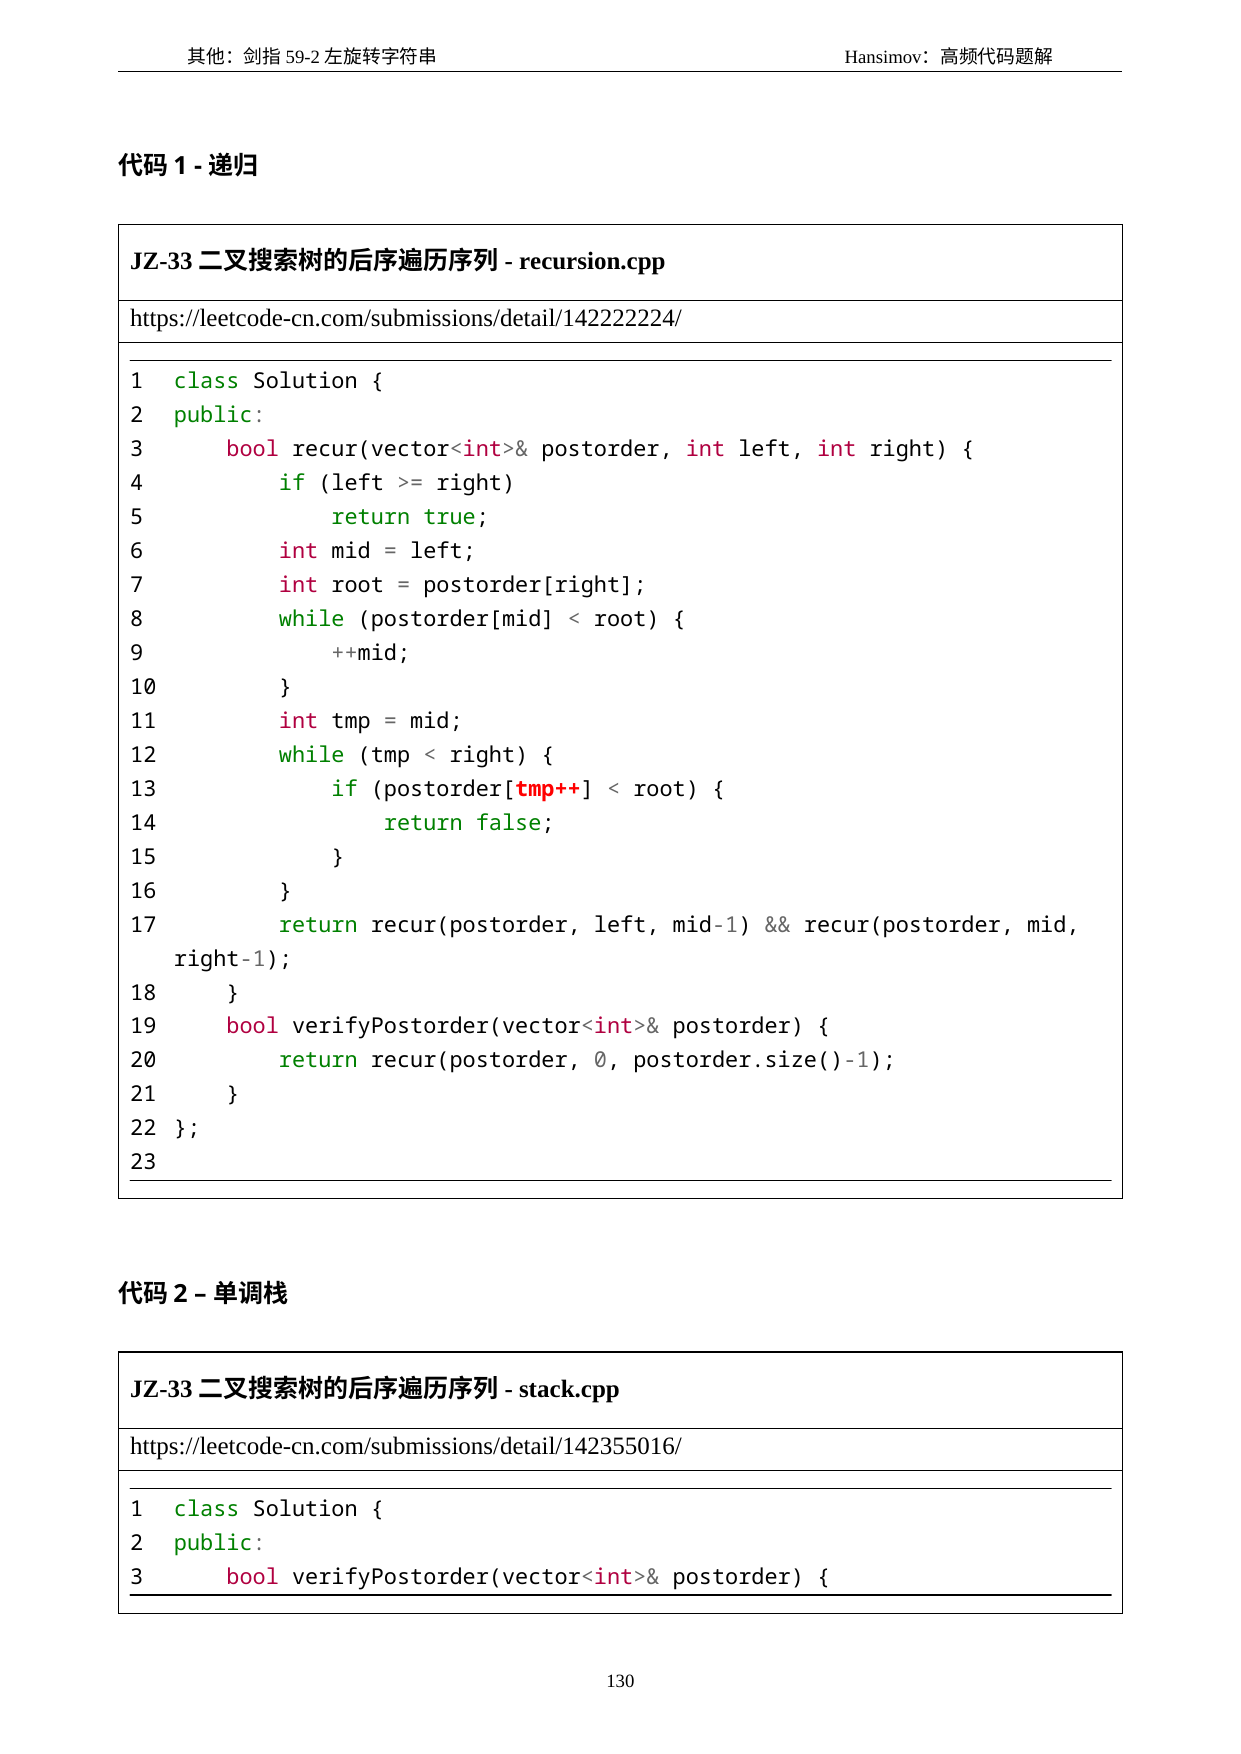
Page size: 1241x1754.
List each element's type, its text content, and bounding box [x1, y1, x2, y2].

table_cell class Solution { public: bool recur(vector<int>& postorder, int left, int right) { if (left >= right) return true; int mid = left; int root = postorder[right]; while (postorder[mid] < root) { ++mid; } int tmp = mid; while (tmp < right) { if (postorder[tmp++] < root) { return false; } } return recur(postorder, left, mid-1) && recur(postorder, mid, right-1); } bool verifyPostorder(vector<int>& postorder) { return recur(postorder, 0, postorder.size()-1); } }; [119, 343, 1122, 1198]
table_header JZ-33 二叉搜索树的后序遍历序列 - recursion.cpp [119, 225, 1122, 300]
subtitle 代码2 – 单调栈 [118, 1257, 1097, 1325]
table_header JZ-33 二叉搜索树的后序遍历序列 - stack.cpp [119, 1353, 1122, 1427]
table_cell https://leetcode-cn.com/submissions/detail/142355016/ [119, 1429, 1122, 1469]
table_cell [119, 1471, 1122, 1613]
table_cell https://leetcode-cn.com/submissions/detail/142222224/ [119, 301, 1122, 342]
subtitle 代码1 - 递归 [118, 130, 1097, 198]
